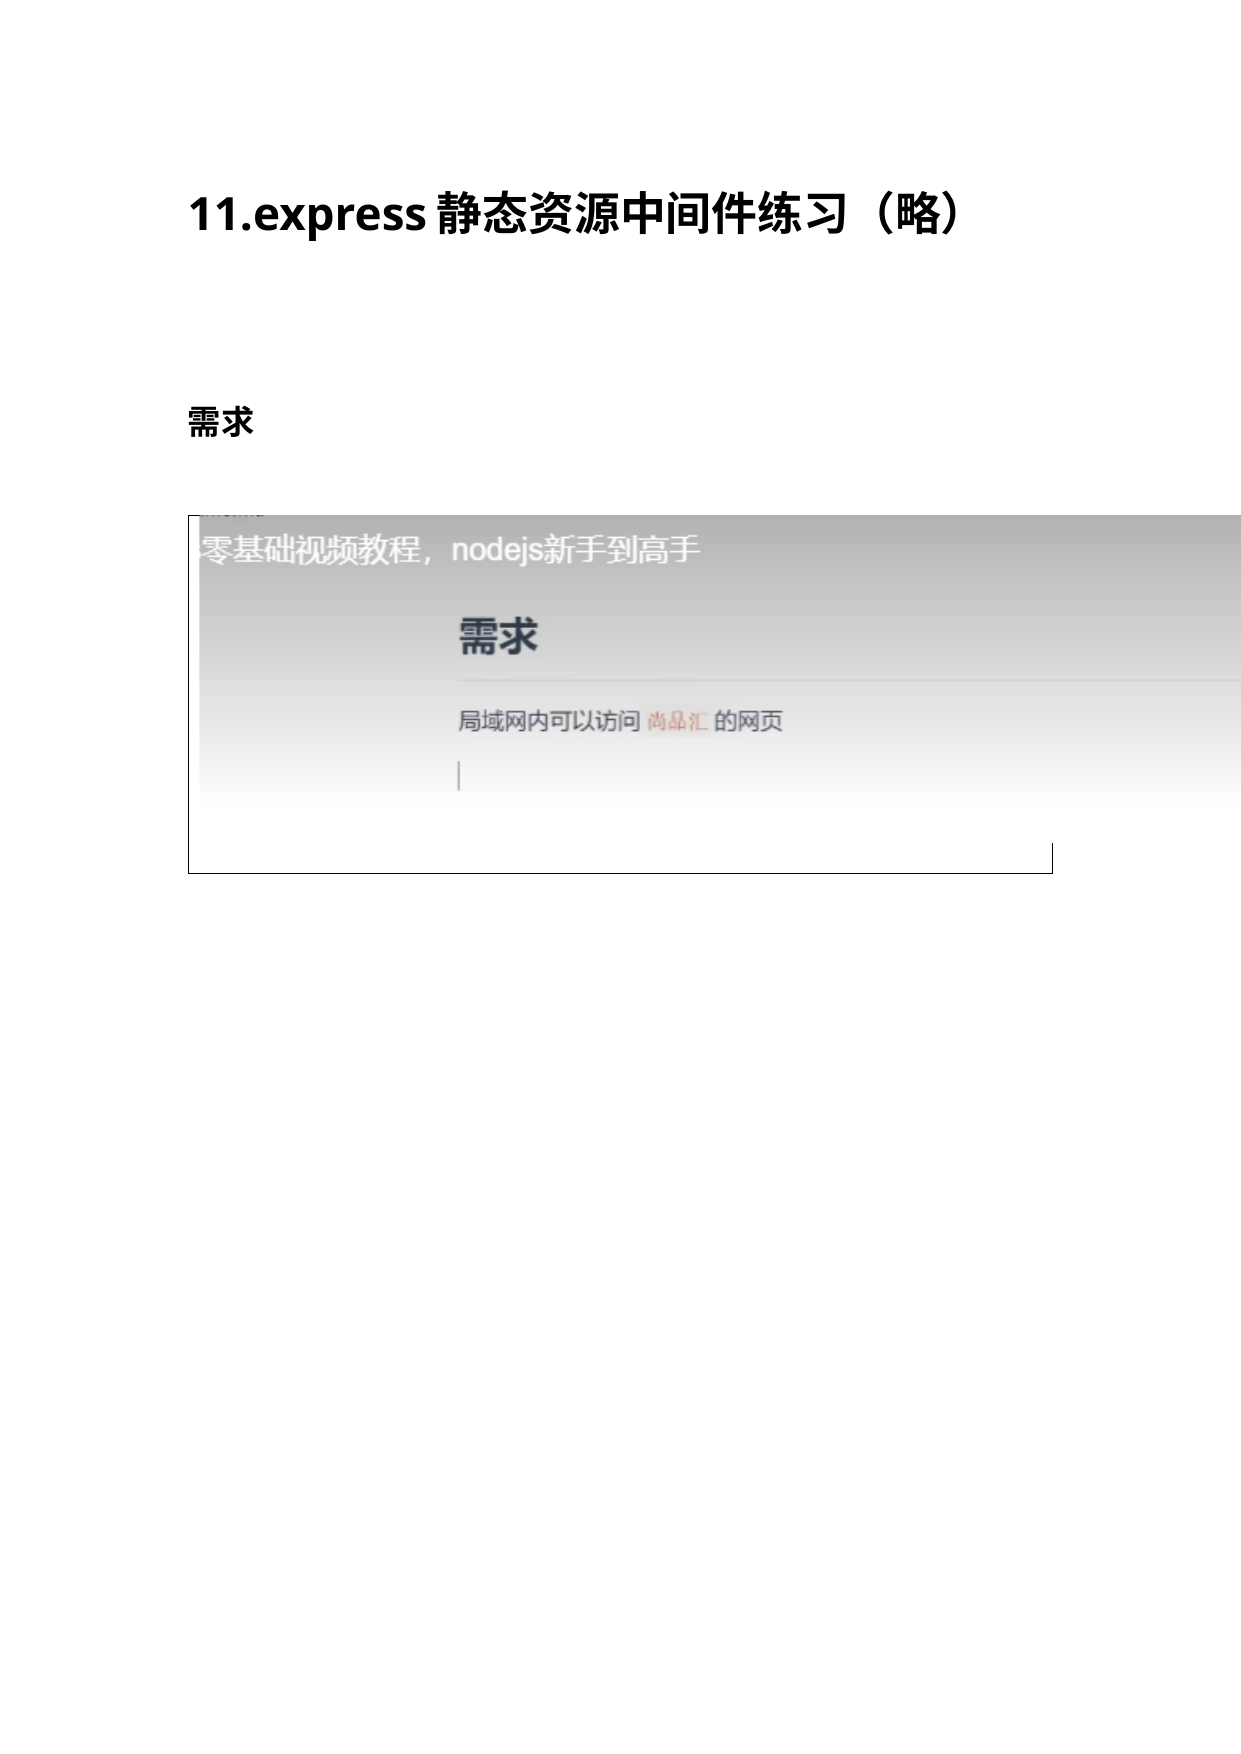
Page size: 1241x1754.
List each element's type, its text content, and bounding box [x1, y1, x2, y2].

table_header [189, 516, 1052, 873]
picture [199, 515, 1241, 843]
subtitle 11.express静态资源中间件练习（略） [187, 162, 1053, 259]
subtitle 需求 [187, 388, 1053, 453]
